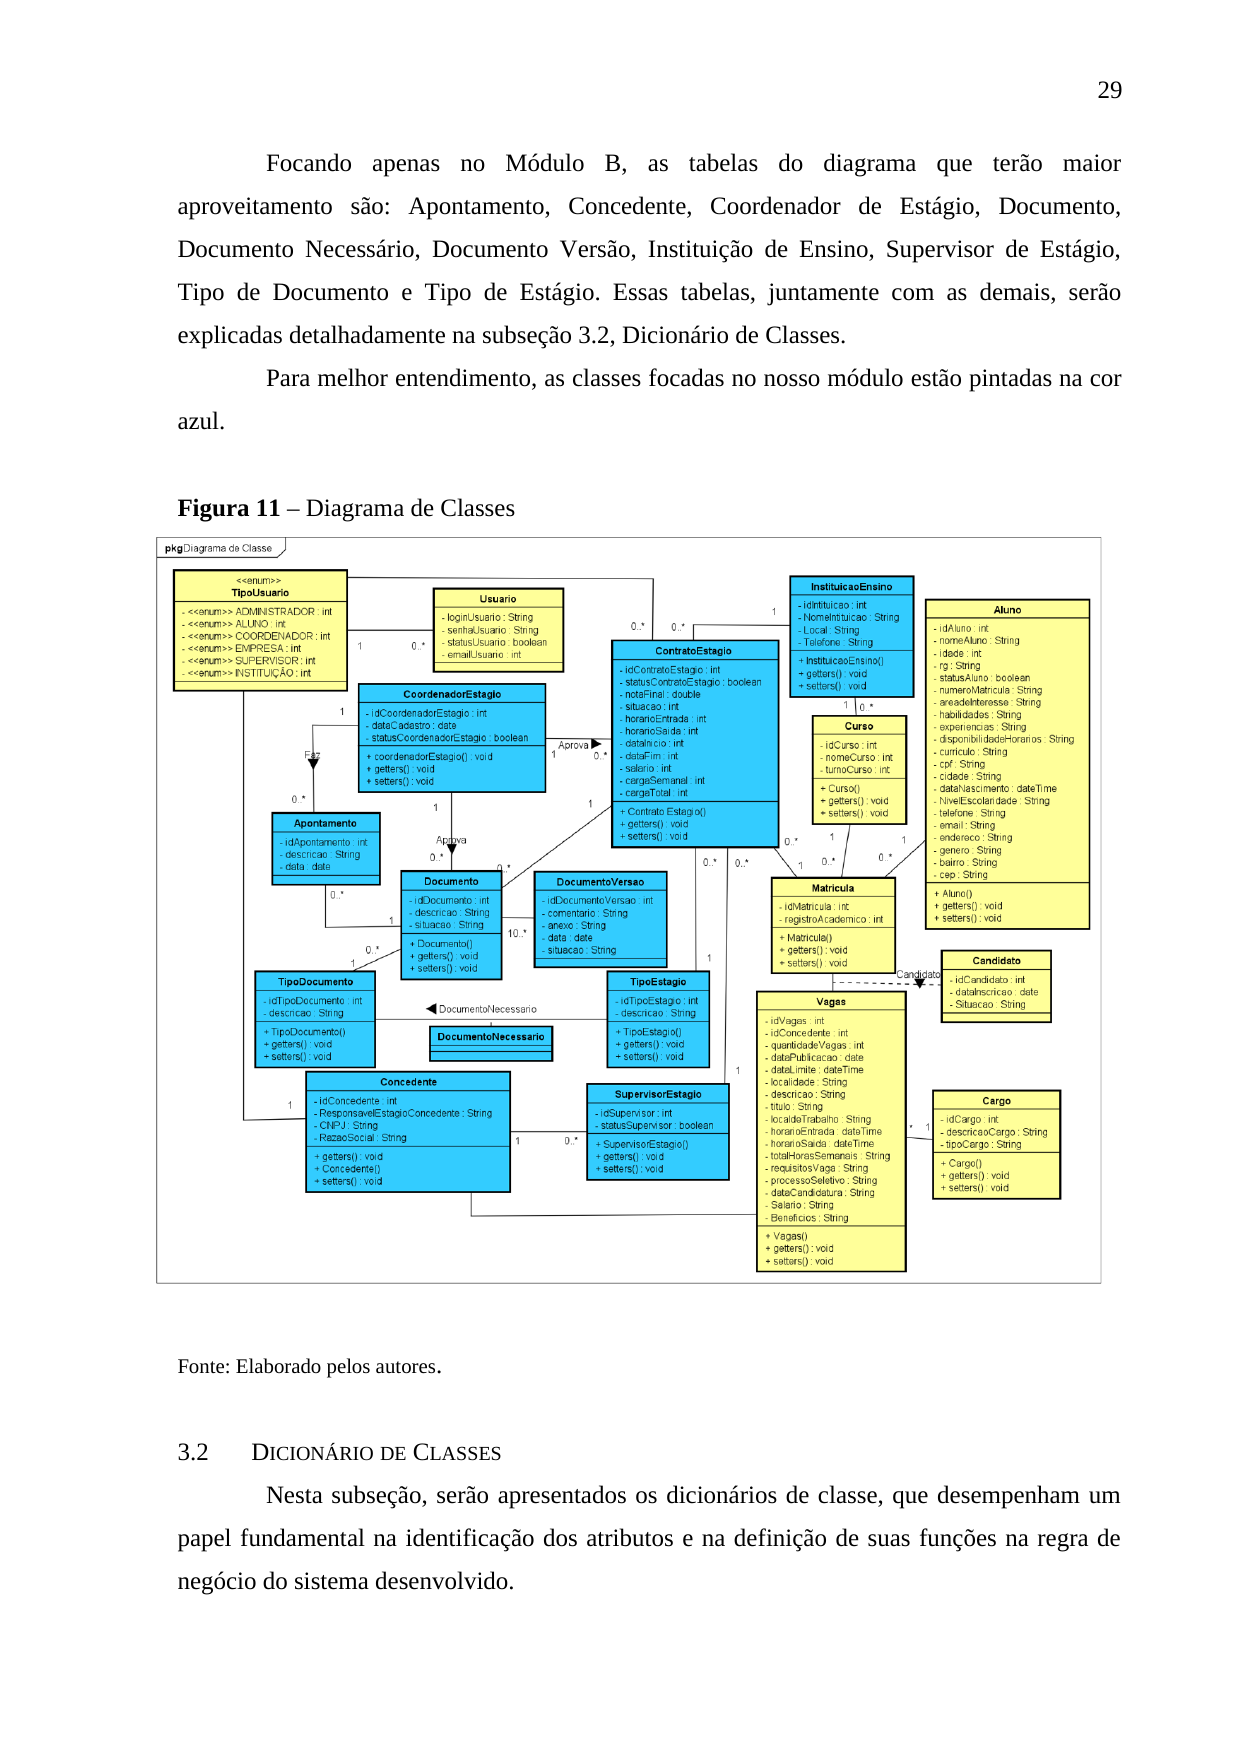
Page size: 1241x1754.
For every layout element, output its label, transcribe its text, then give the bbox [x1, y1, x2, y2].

picture [156, 535, 1102, 1284]
text Focando apenas no Módulo B, as tabelas do diagrama que terão maior aproveitamento são: Apontamento, Concedente, Coordenador de Estágio, Documento, Documento Necessário, Documento Versão, Instituição de Ensino, Supervisor de Estágio, Tipo de Documento e Tipo de Estágio. Essas tabelas, juntamente com as demais, serão explicadas detalhadamente na subseção 3.2, Dicionário de Classes. [177, 148, 1122, 349]
text Fonte: Elaborado pelos autores. [177, 1351, 1122, 1379]
text Nesta subseção, serão apresentados os dicionários de classe, que desempenham um papel fundamental na identificação dos atributos e na definição de suas funções na regra de negócio do sistema desenvolvido. [177, 1480, 1122, 1595]
text Para melhor entendimento, as classes focadas no nosso módulo estão pintadas na cor azul. [177, 363, 1122, 435]
subtitle Dicionário de Classes [177, 1437, 1122, 1466]
text Figura 11 – Diagrama de Classes [177, 493, 1122, 521]
